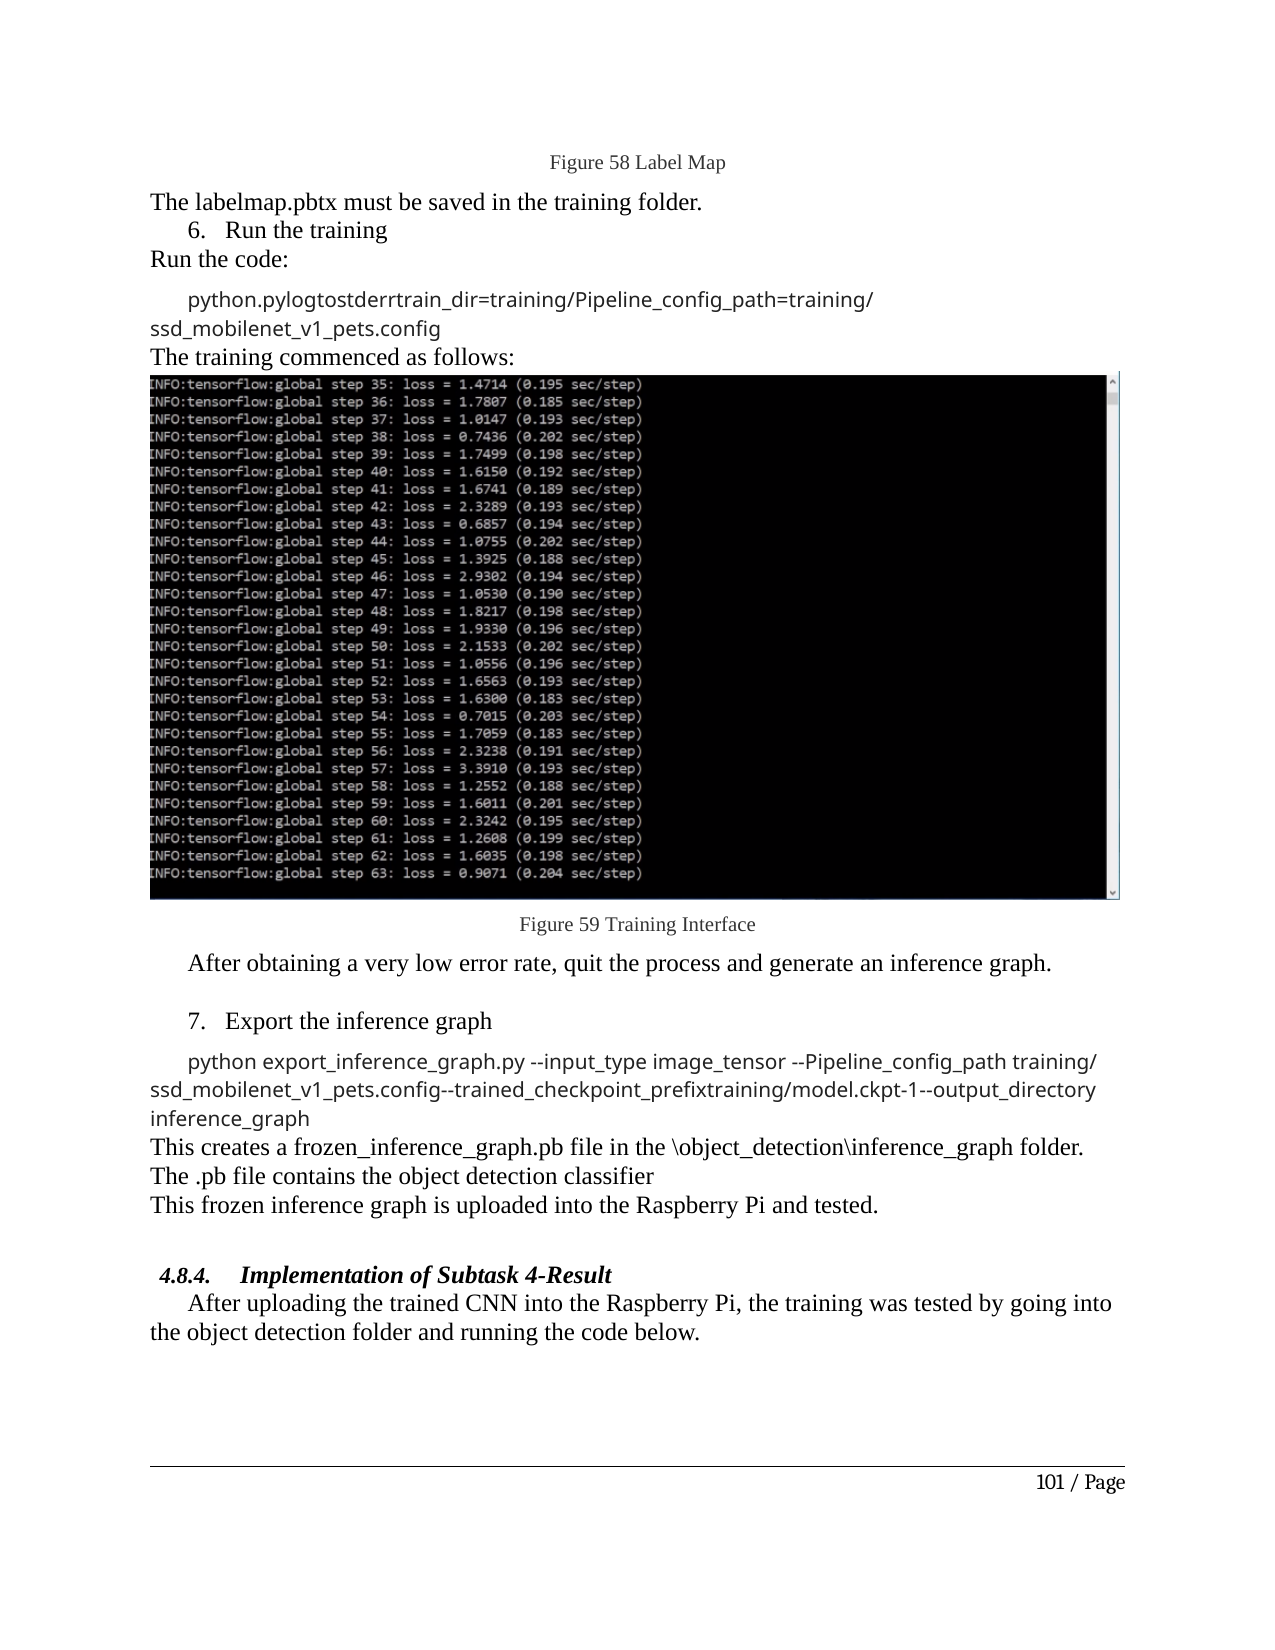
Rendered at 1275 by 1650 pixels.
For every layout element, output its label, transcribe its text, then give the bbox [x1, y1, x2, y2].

text python.pylogtostderrtrain_dir=training/Pipeline_config_path=training/ssd_mobilenet_v1_pets.config [150, 285, 1125, 342]
text After uploading the trained CNN into the Raspberry Pi, the training was tested by going into the object detection folder and running the code below. [150, 1288, 1125, 1346]
text Run the code: [150, 244, 1125, 273]
text The training commenced as follows: [150, 342, 1125, 371]
text python export_inference_graph.py --input_type image_tensor --Pipeline_config_path training/ ssd_mobilenet_v1_pets.config--trained_checkpoint_prefixtraining/model.ckpt-1--output_directory inference_graph [150, 1047, 1125, 1132]
text This frozen inference graph is uploaded into the Raspberry Pi and tested. [150, 1190, 1125, 1218]
text The labelmap.pbtx must be saved in the training folder. [150, 187, 1125, 215]
text After obtaining a very low error rate, quit the process and generate an inference graph. [150, 948, 1125, 977]
list Run the training [187, 215, 1125, 244]
text This creates a frozen_inference_graph.pb file in the \object_detection\inference_graph folder. The .pb file contains the object detection classifier [150, 1132, 1125, 1190]
picture [150, 371, 1120, 900]
subtitle Implementation of Subtask 4-Result [159, 1260, 1125, 1288]
list Export the inference graph [187, 1006, 1125, 1034]
